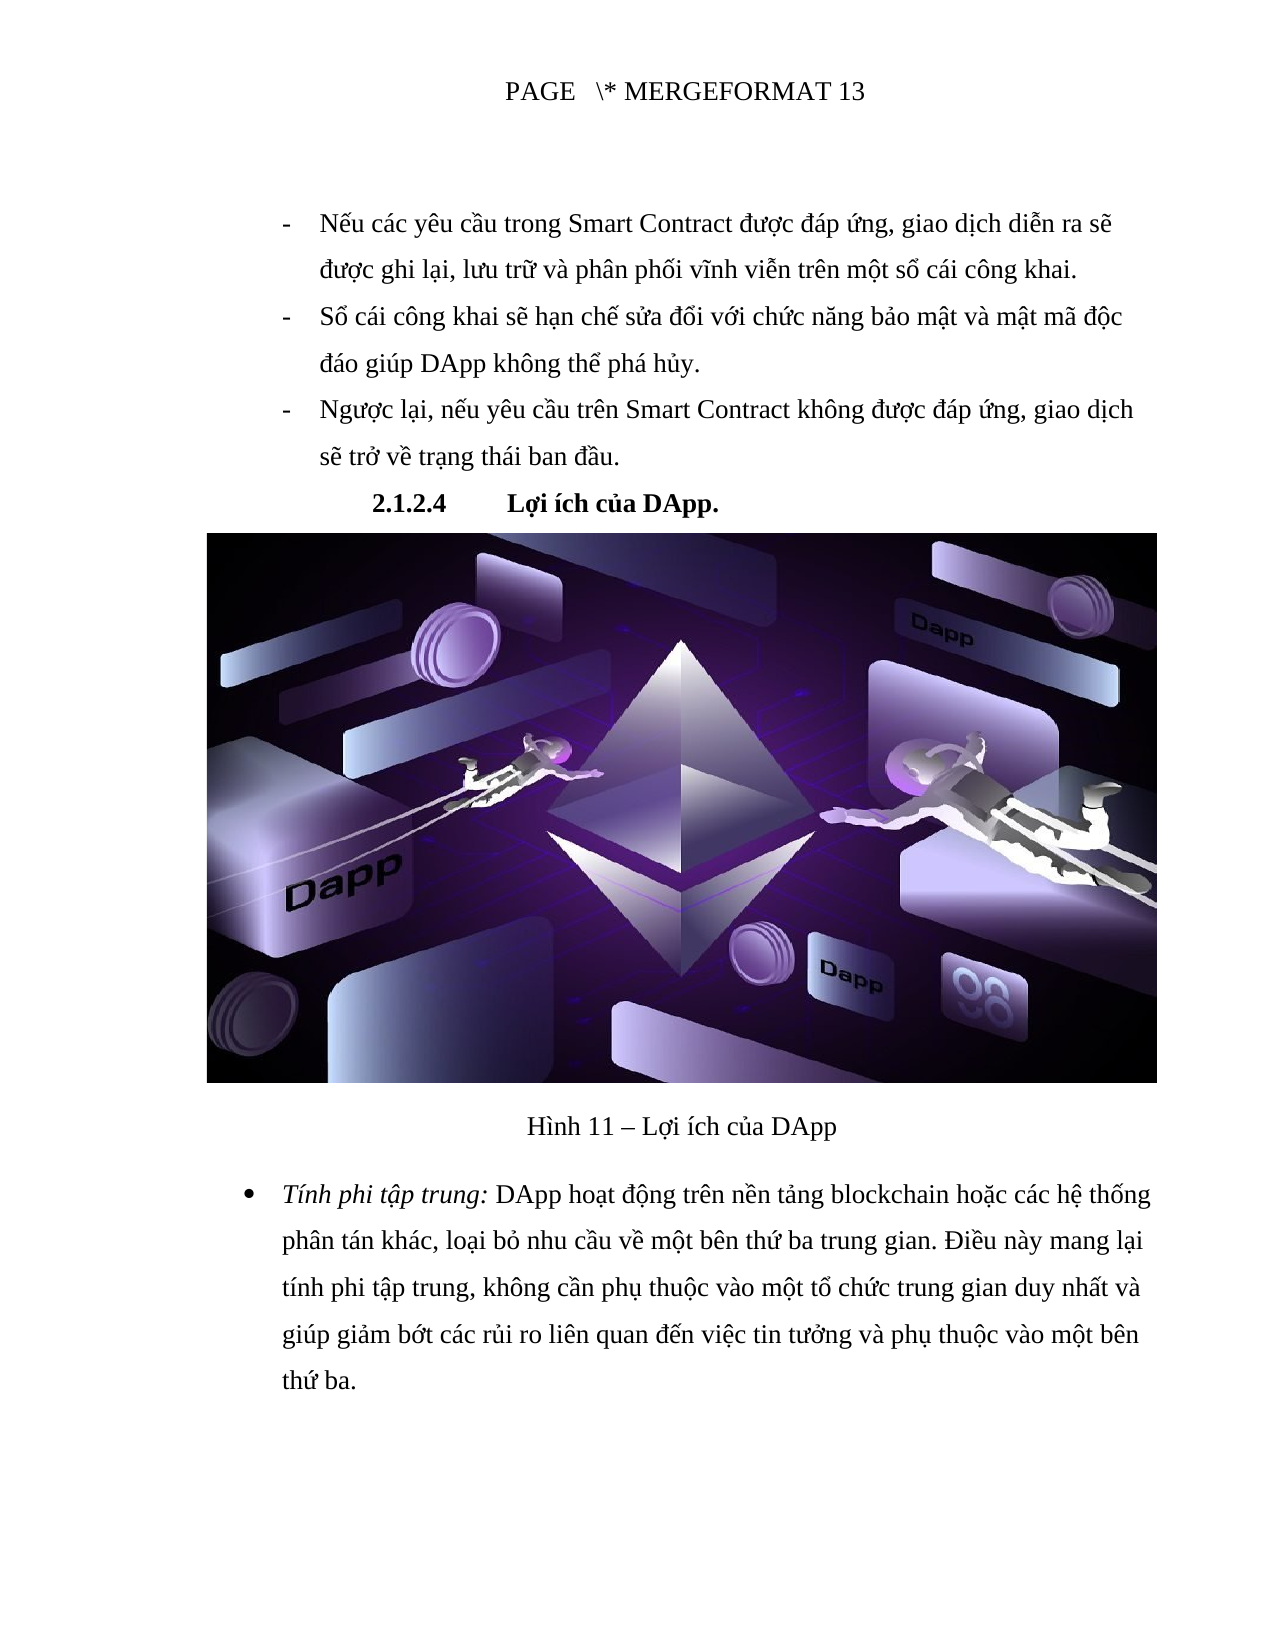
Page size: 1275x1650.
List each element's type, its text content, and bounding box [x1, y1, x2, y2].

text Lợi ích của DApp. [357, 487, 1157, 518]
text Hình 11 – Lợi ích của DApp [207, 1110, 1157, 1141]
list Tính phi tập trung: DApp hoạt động trên nền tảng blockchain hoặc các hệ thống phân tán khác, loại bỏ nhu cầu về một bên thứ ba trung gian. Điều này mang lại tính phi tập trung, không cần phụ thuộc vào một tổ chức trung gian duy nhất và giúp giảm bớt các rủi ro liên quan đến việc tin tưởng và phụ thuộc vào một bên thứ ba. [244, 1178, 1157, 1396]
picture [206, 533, 1157, 1083]
list Nếu các yêu cầu trong Smart Contract được đáp ứng, giao dịch diễn ra sẽ được ghi lại, lưu trữ và phân phối vĩnh viễn trên một sổ cái công khai. [282, 207, 1157, 284]
list Sổ cái công khai sẽ hạn chế sửa đổi với chức năng bảo mật và mật mã độc đáo giúp DApp không thể phá hủy. [282, 300, 1157, 378]
list Ngược lại, nếu yêu cầu trên Smart Contract không được đáp ứng, giao dịch sẽ trở về trạng thái ban đầu. [282, 393, 1157, 471]
